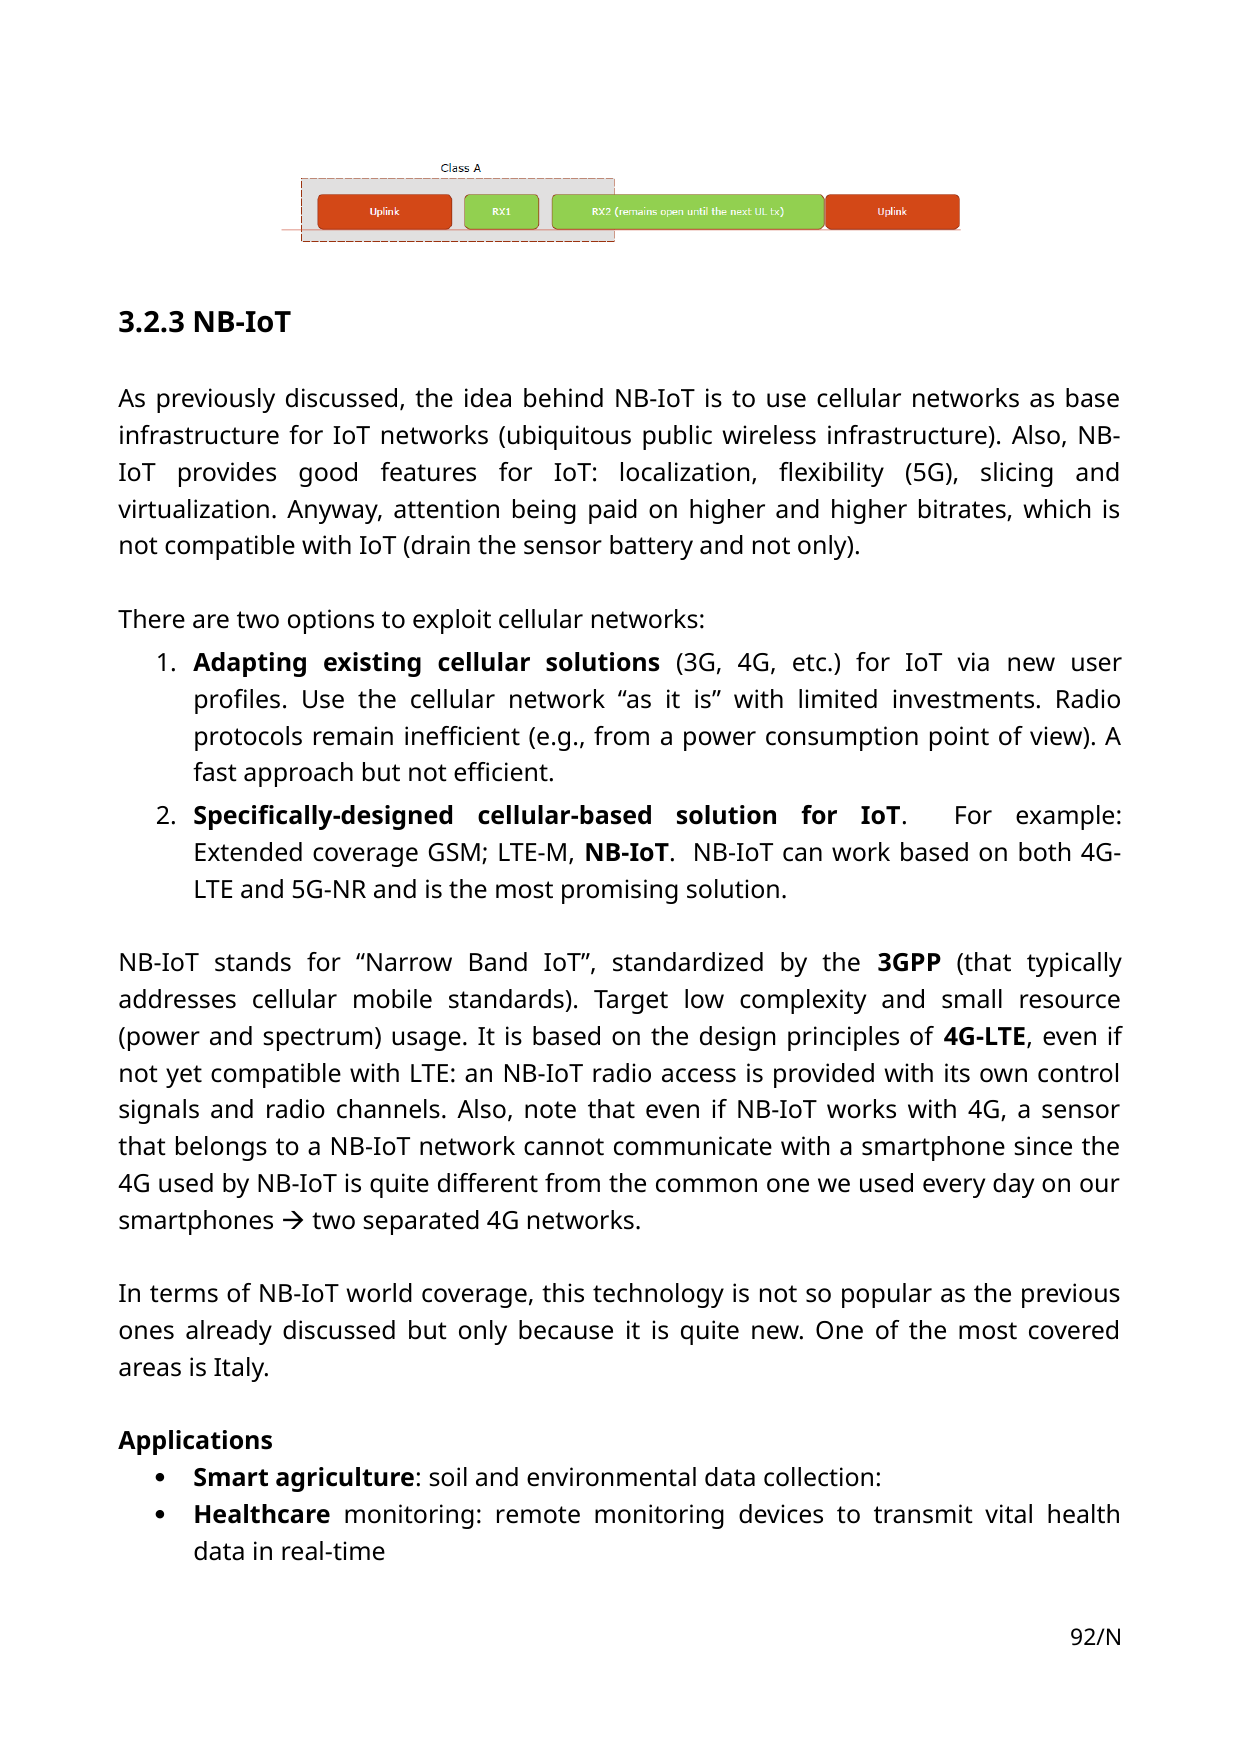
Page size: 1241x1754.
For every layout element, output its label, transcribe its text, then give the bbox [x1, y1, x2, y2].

text Applications [118, 1423, 1122, 1457]
list Healthcare monitoring: remote monitoring devices to transmit vital health data in real-time [156, 1497, 1122, 1567]
list Specifically-designed cellular-based solution for IoT. For example: Extended coverage GSM; LTE-M, NB-IoT. NB-IoT can work based on both 4G-LTE and 5G-NR and is the most promising solution. [156, 798, 1122, 906]
text As previously discussed, the idea behind NB-IoT is to use cellular networks as base infrastructure for IoT networks (ubiquitous public wireless infrastructure). Also, NB-IoT provides good features for IoT: localization, flexibility (5G), slicing and virtualization. Anyway, attention being paid on higher and higher bitrates, which is not compatible with IoT (drain the sensor battery and not only). [118, 381, 1122, 562]
text There are two options to exploit cellular networks: [118, 602, 1122, 636]
picture [265, 147, 975, 263]
list Adapting existing cellular solutions (3G, 4G, etc.) for IoT via new user profiles. Use the cellular network “as it is” with limited investments. Radio protocols remain inefficient (e.g., from a power consumption point of view). A fast approach but not efficient. [156, 644, 1122, 789]
list Smart agriculture: soil and environmental data collection: [156, 1460, 1122, 1494]
text In terms of NB-IoT world coverage, this technology is not so popular as the previous ones already discussed but only because it is quite new. One of the most covered areas is Italy. [118, 1276, 1122, 1383]
text NB-IoT stands for “Narrow Band IoT”, standardized by the 3GPP (that typically addresses cellular mobile standards). Target low complexity and small resource (power and spectrum) usage. It is based on the design principles of 4G-LTE, even if not yet compatible with LTE: an NB-IoT radio access is provided with its own control signals and radio channels. Also, note that even if NB-IoT works with 4G, a sensor that belongs to a NB-IoT network cannot communicate with a smartphone since the 4G used by NB-IoT is quite different from the common one we used every day on our smartphones two separated 4G networks. [118, 945, 1122, 1236]
subtitle 3.2.3 NB-IoT [118, 301, 1122, 341]
